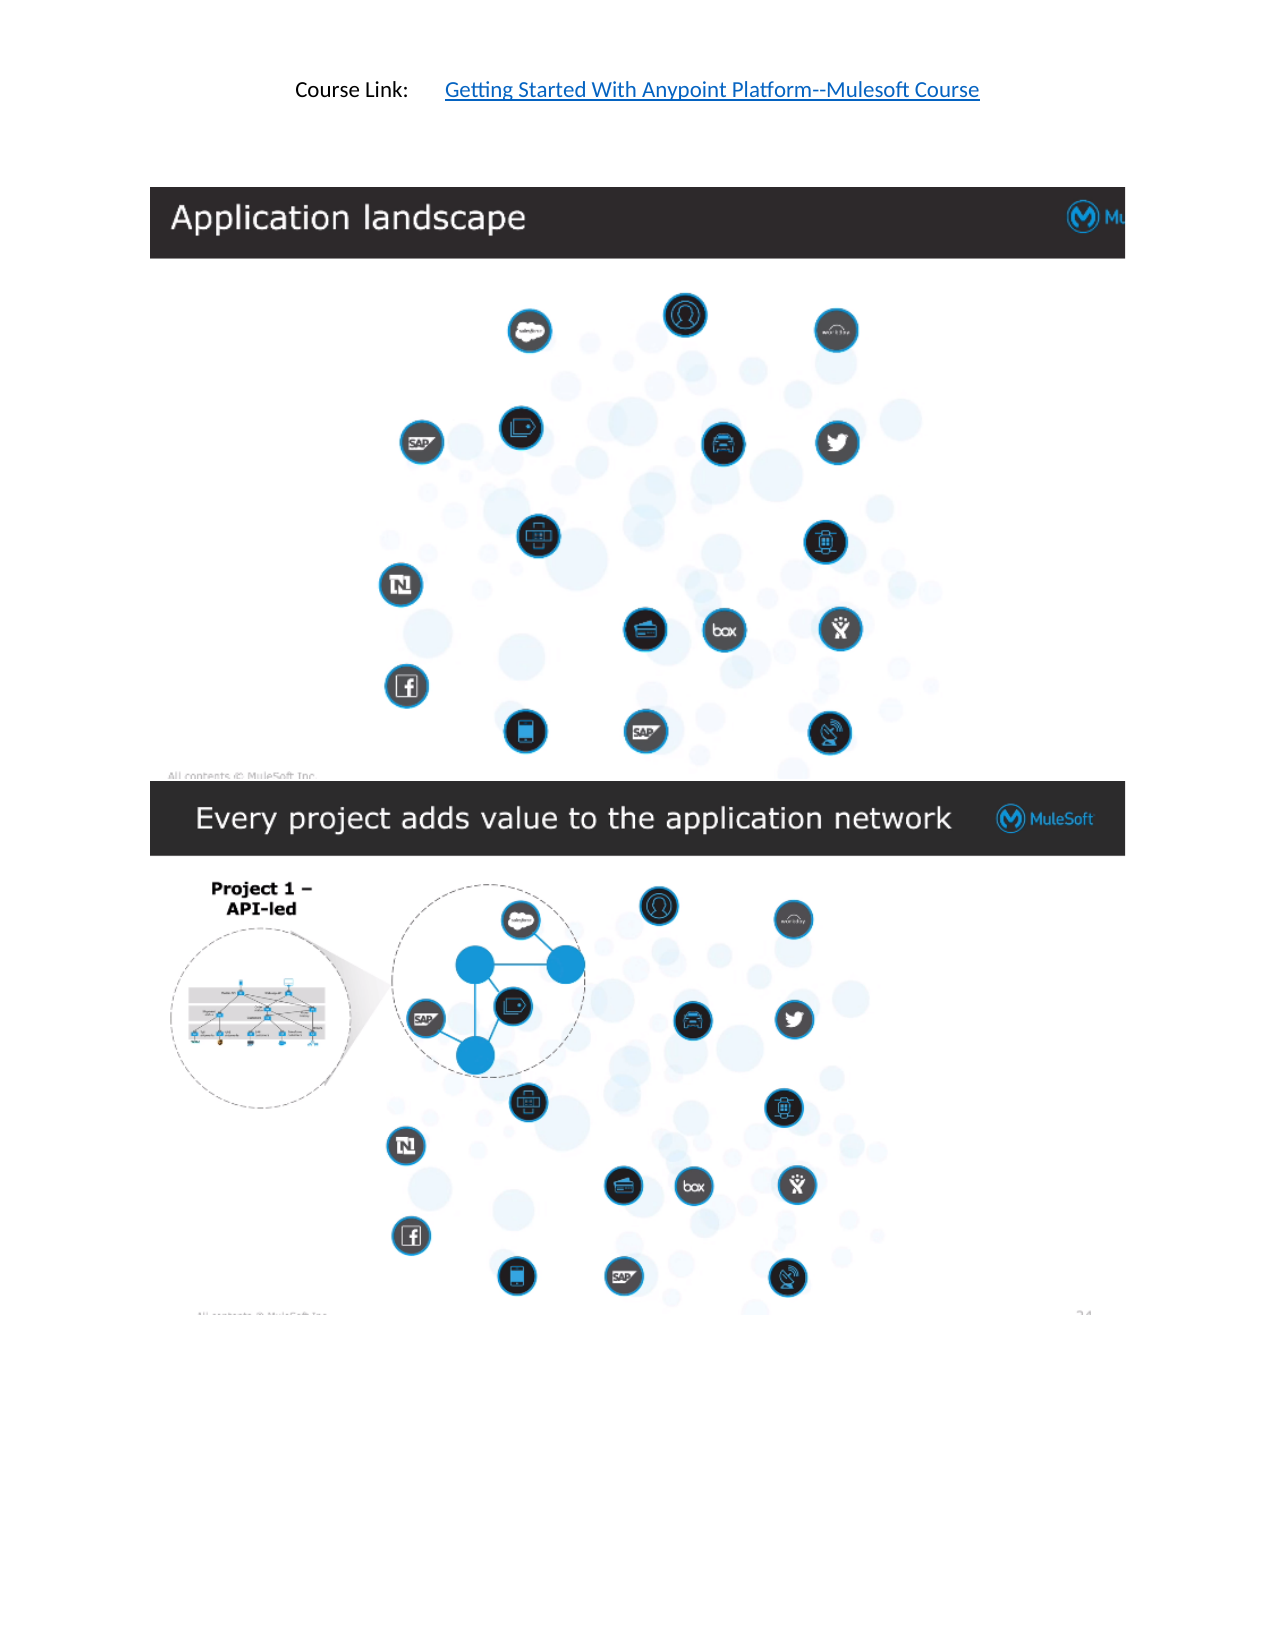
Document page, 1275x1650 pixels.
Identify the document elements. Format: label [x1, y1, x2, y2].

picture [150, 781, 1125, 1315]
picture [150, 187, 1125, 779]
